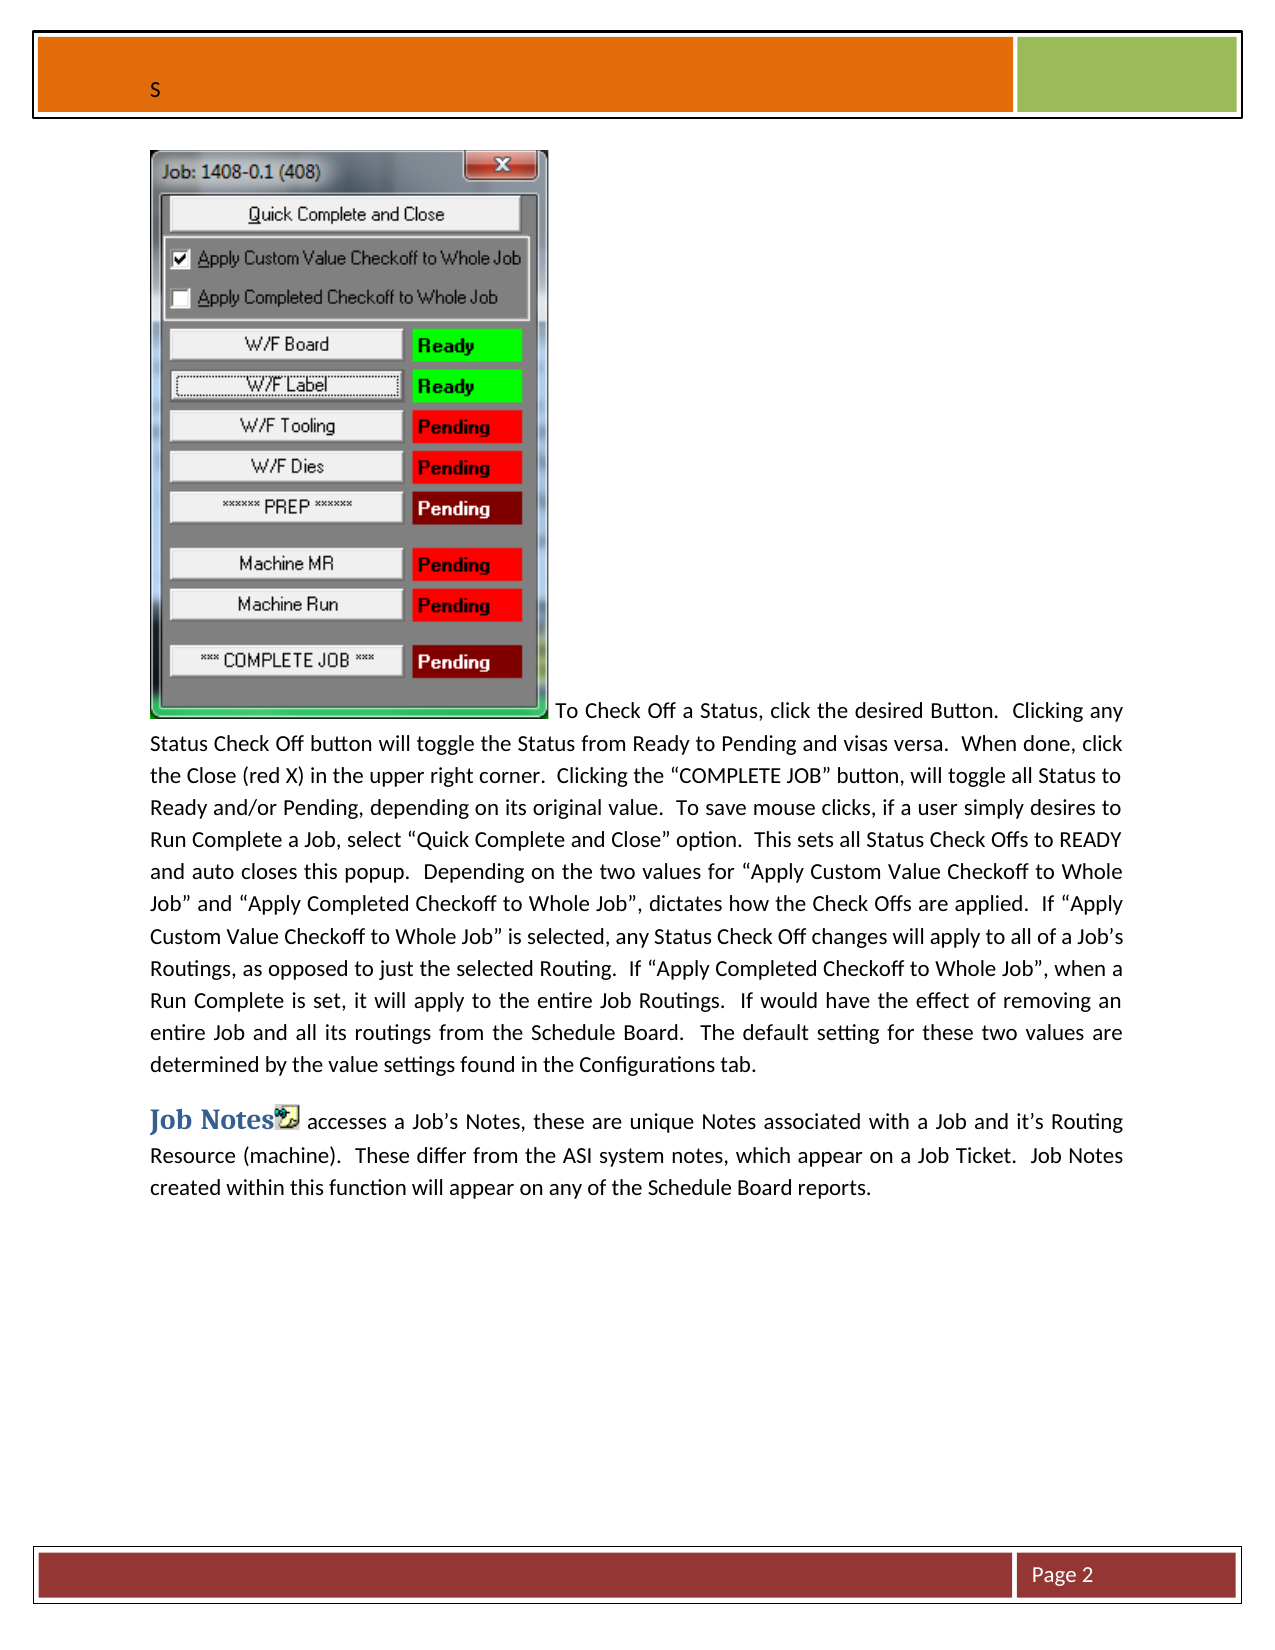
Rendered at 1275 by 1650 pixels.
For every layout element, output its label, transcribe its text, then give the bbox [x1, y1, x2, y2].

text Job Notes accesses a Job’s Notes, these are unique Notes associated with a Job and it’s Routing Resource (machine). These differ from the ASI system notes, which appear on a Job Ticket. Job Notes created within this function will appear on any of the Schedule Board reports. [150, 1103, 1125, 1201]
picture [274, 1104, 300, 1130]
picture [150, 150, 549, 719]
